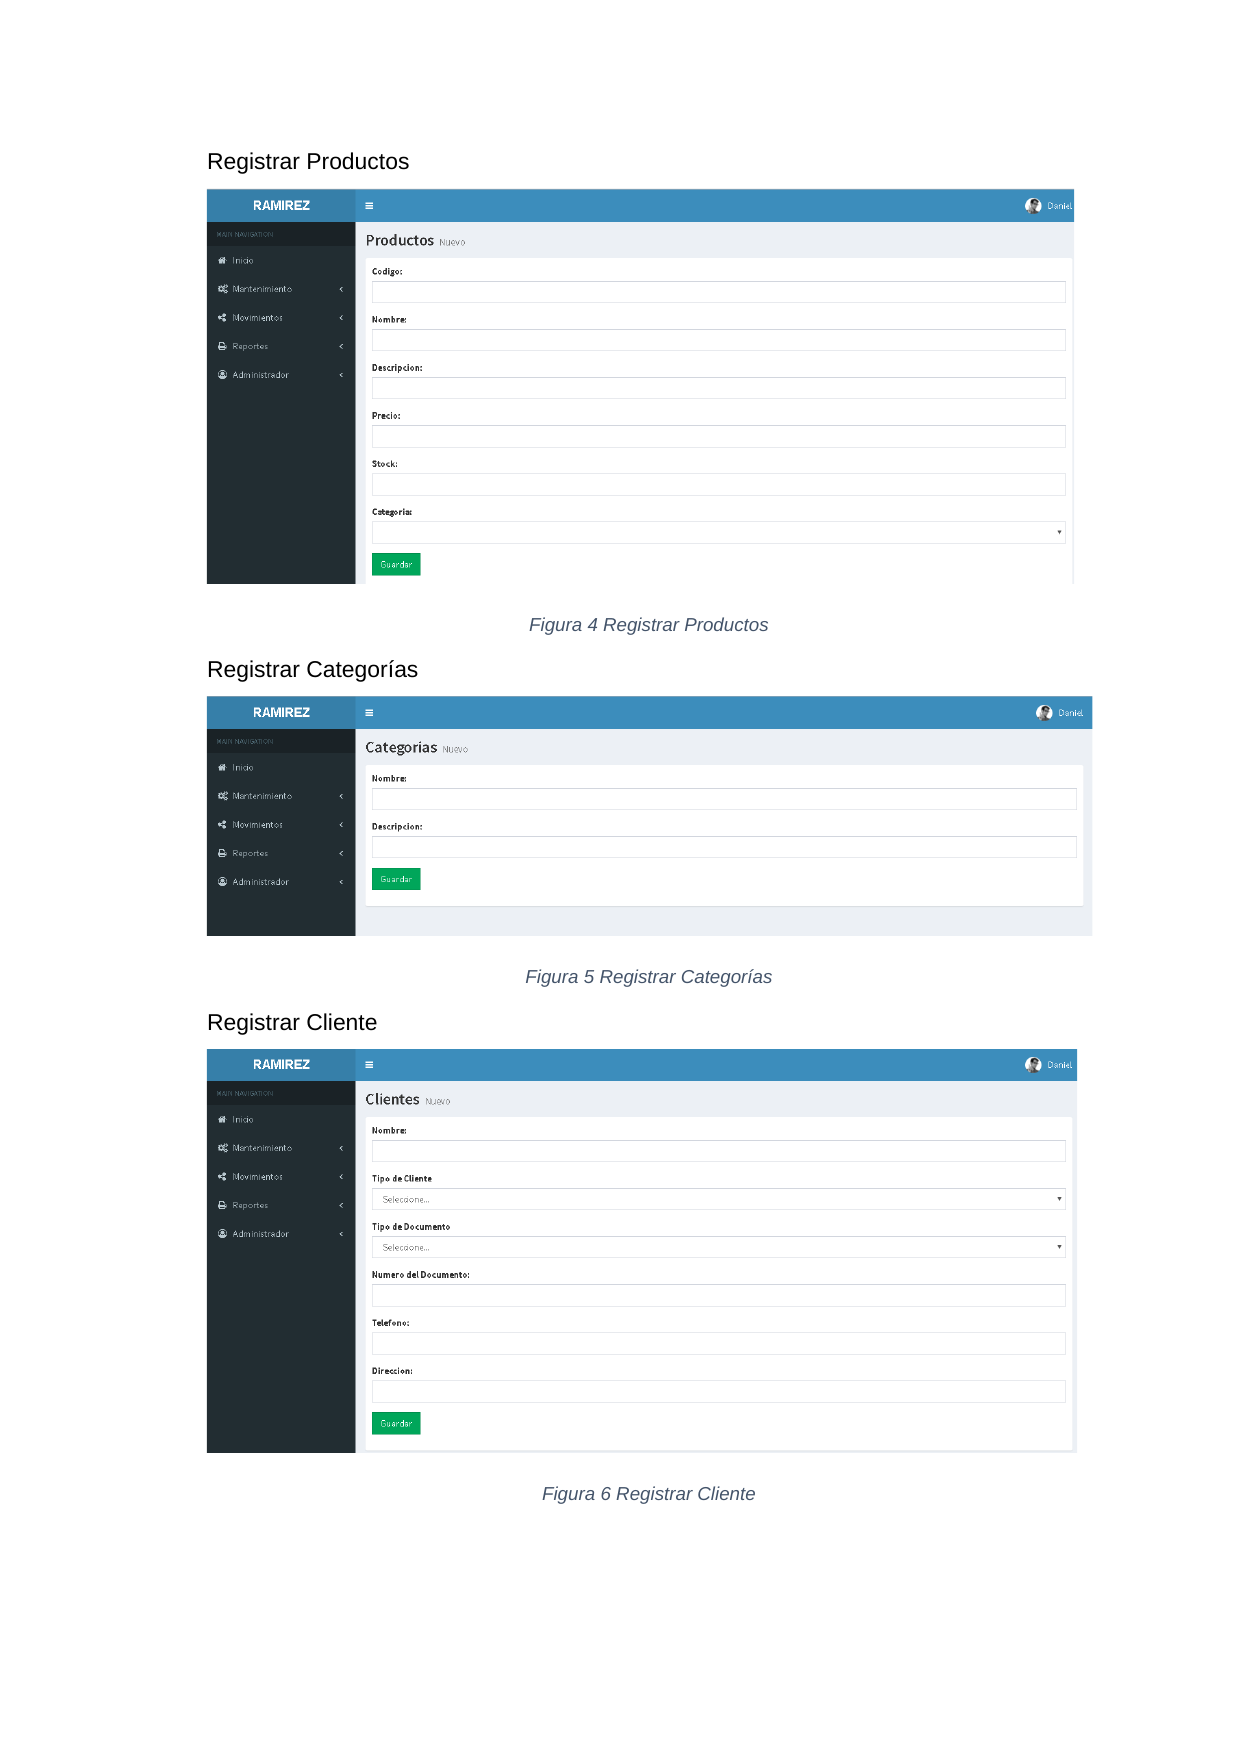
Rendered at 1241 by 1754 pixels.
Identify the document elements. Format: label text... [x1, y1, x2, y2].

text Figura 6 Registrar Cliente [207, 1483, 1092, 1504]
text Registrar Categorías [207, 656, 1092, 696]
text Figura 5 Registrar Categorías [207, 966, 1092, 988]
text Figura 4 Registrar Productos [207, 614, 1092, 636]
picture [206, 696, 1093, 936]
picture [206, 1049, 1078, 1453]
picture [206, 188, 1075, 584]
